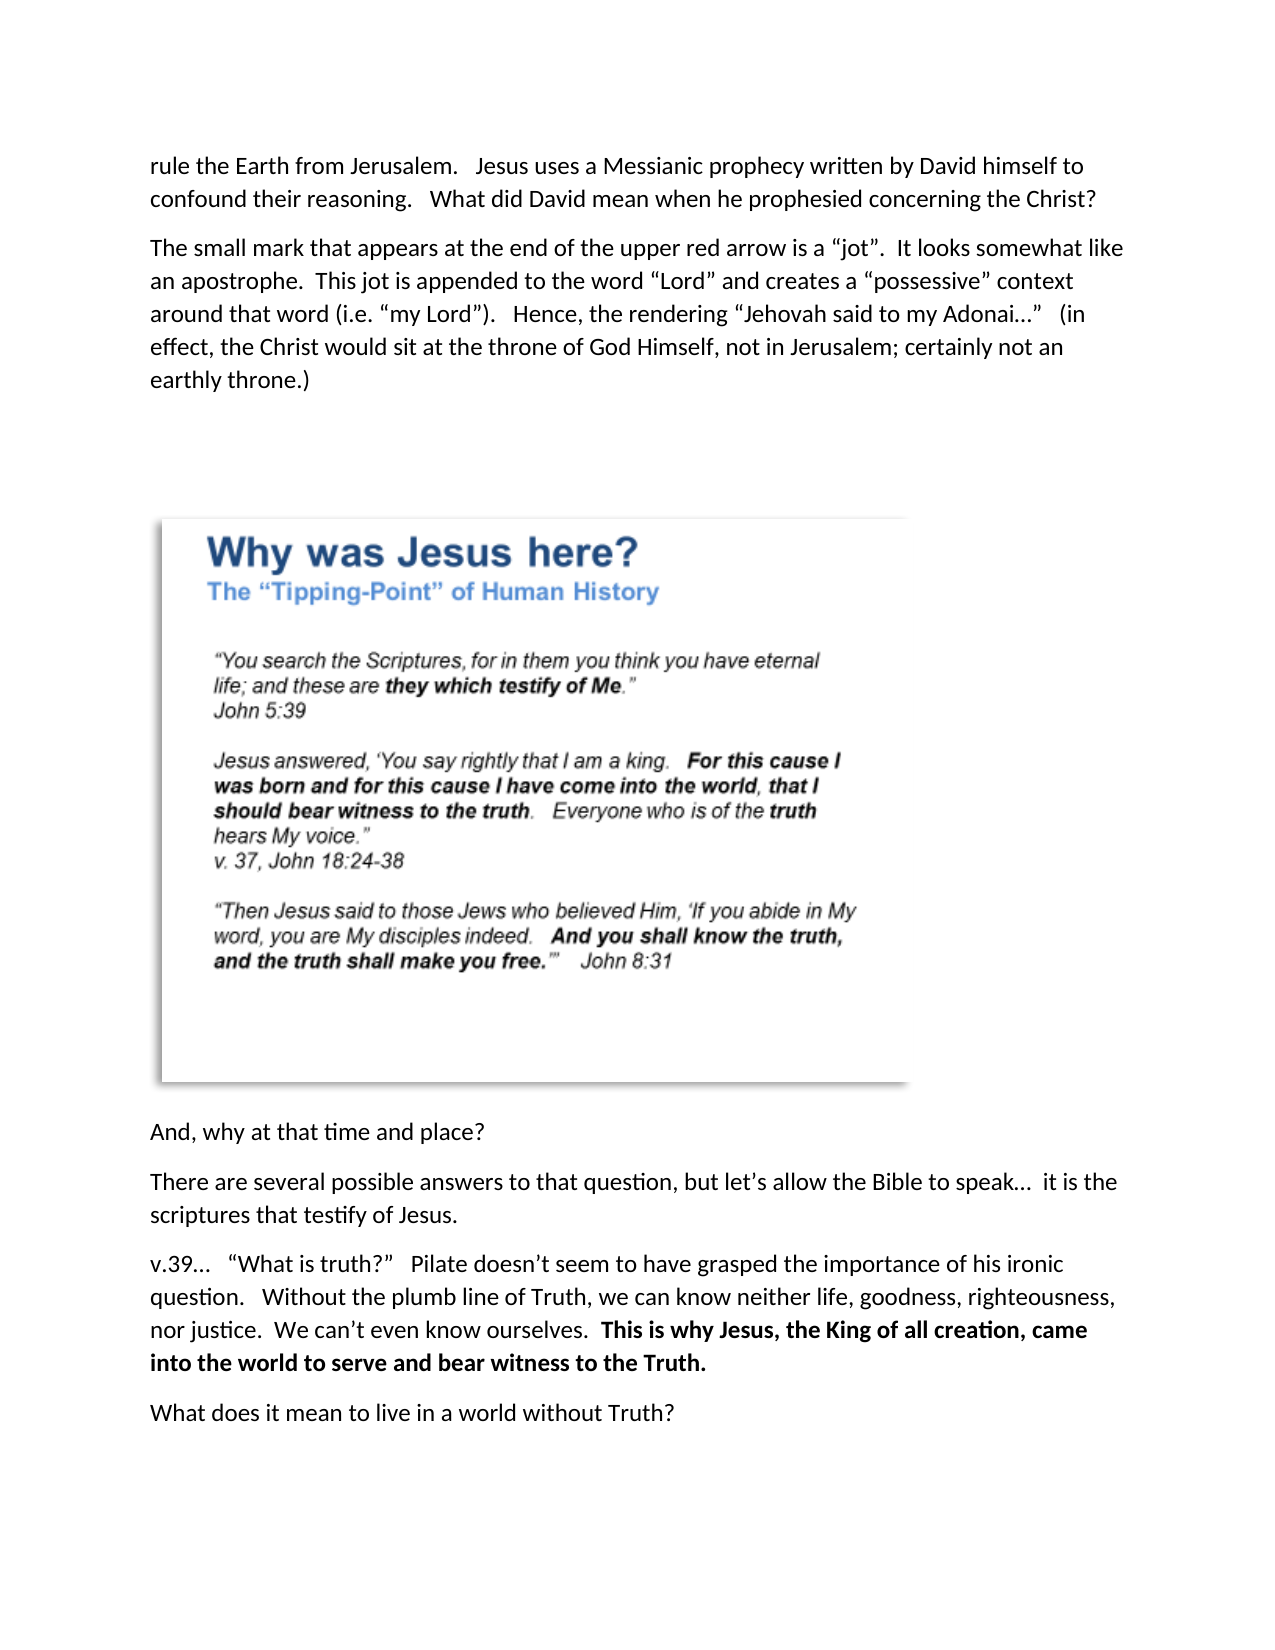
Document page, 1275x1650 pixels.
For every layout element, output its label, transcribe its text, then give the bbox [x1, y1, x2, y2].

text The small mark that appears at the end of the upper red arrow is a “jot”. It looks somewhat like an apostrophe. This jot is appended to the word “Lord” and creates a “possessive” context around that word (i.e. “my Lord”). Hence, the rendering “Jehovah said to my Adonai…” (in effect, the Christ would sit at the throne of God Himself, not in Jerusalem; certainly not an earthly throne.) [150, 232, 1125, 395]
text v.39… “What is truth?” Pilate doesn’t seem to have grasped the importance of his ironic question. Without the plumb line of Truth, we can know neither life, goodness, righteousness, nor justice. We can’t even know ourselves. This is why Jesus, the King of all creation, came into the world to serve and bear witness to the Truth. [150, 1248, 1125, 1378]
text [150, 150, 1125, 213]
text What does it mean to live in a world without Truth? [150, 1397, 1125, 1427]
text And, why at that time and place? [150, 1116, 1125, 1147]
text There are several possible answers to that question, but let’s allow the Bible to speak… it is the scriptures that testify of Jesus. [150, 1166, 1125, 1229]
picture [162, 519, 913, 1082]
